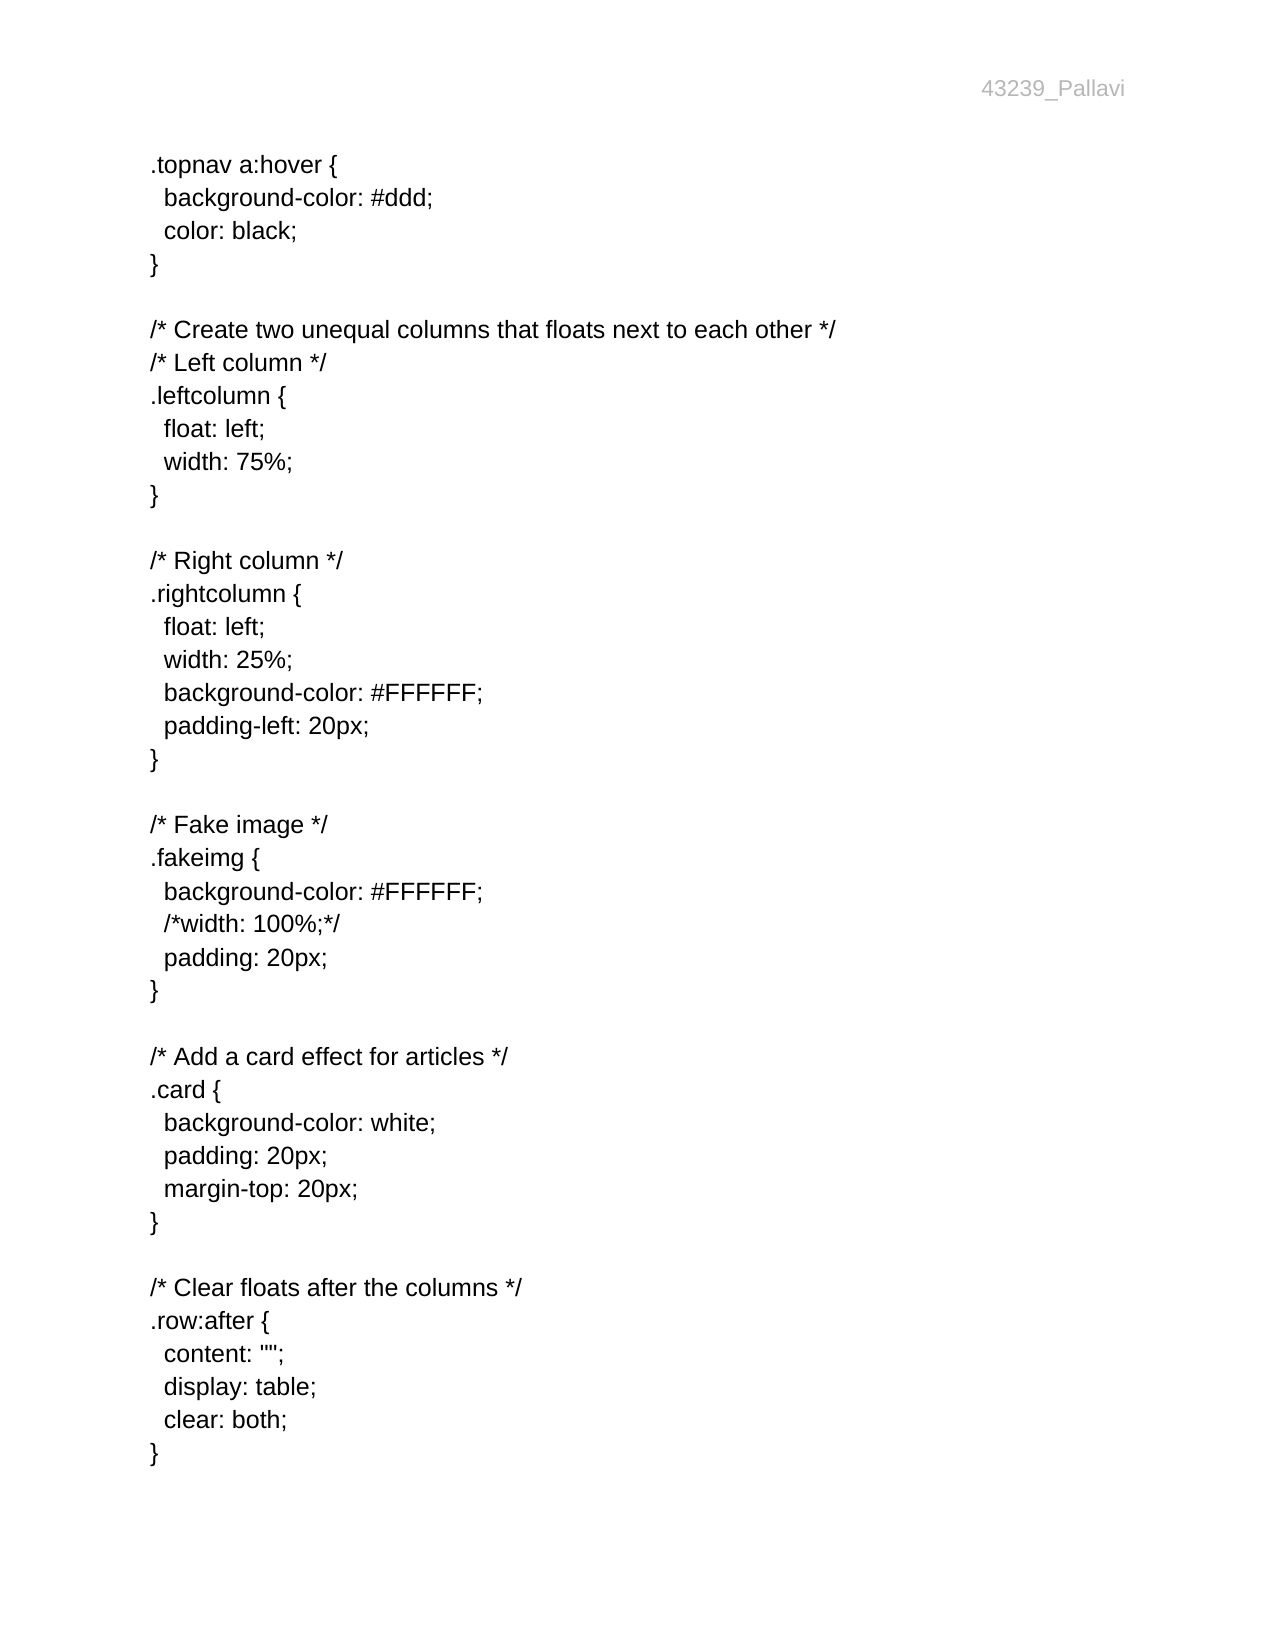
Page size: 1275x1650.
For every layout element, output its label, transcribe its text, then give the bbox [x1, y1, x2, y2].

text background-color: #FFFFFF; [150, 678, 1125, 707]
text margin-top: 20px; [150, 1174, 1125, 1202]
text background-color: #ddd; [150, 183, 1125, 212]
text /* Add a card effect for articles */ [150, 1042, 1125, 1070]
text } [150, 744, 1125, 773]
text padding-left: 20px; [150, 711, 1125, 740]
text .leftcolumn { [150, 381, 1125, 410]
text .row:after { [150, 1306, 1125, 1334]
text } [150, 480, 1125, 509]
text color: black; [150, 216, 1125, 245]
text .topnav a:hover { [150, 150, 1125, 179]
text display: table; [150, 1372, 1125, 1401]
text /* Create two unequal columns that floats next to each other */ [150, 315, 1125, 344]
text /* Fake image */ [150, 810, 1125, 839]
text float: left; [150, 612, 1125, 641]
text .card { [150, 1074, 1125, 1103]
text clear: both; [150, 1405, 1125, 1433]
text content: ""; [150, 1339, 1125, 1367]
text /* Left column */ [150, 348, 1125, 377]
text } [150, 249, 1125, 278]
text /* Right column */ [150, 546, 1125, 575]
text } [150, 1438, 1125, 1467]
text } [150, 976, 1125, 1004]
text float: left; [150, 414, 1125, 443]
text .fakeimg { [150, 843, 1125, 872]
text padding: 20px; [150, 1141, 1125, 1169]
text .rightcolumn { [150, 579, 1125, 608]
text /* Clear floats after the columns */ [150, 1273, 1125, 1301]
text background-color: #FFFFFF; [150, 876, 1125, 905]
text padding: 20px; [150, 942, 1125, 971]
text /*width: 100%;*/ [150, 909, 1125, 938]
text background-color: white; [150, 1108, 1125, 1136]
text width: 25%; [150, 645, 1125, 674]
text } [150, 1207, 1125, 1235]
text width: 75%; [150, 447, 1125, 476]
